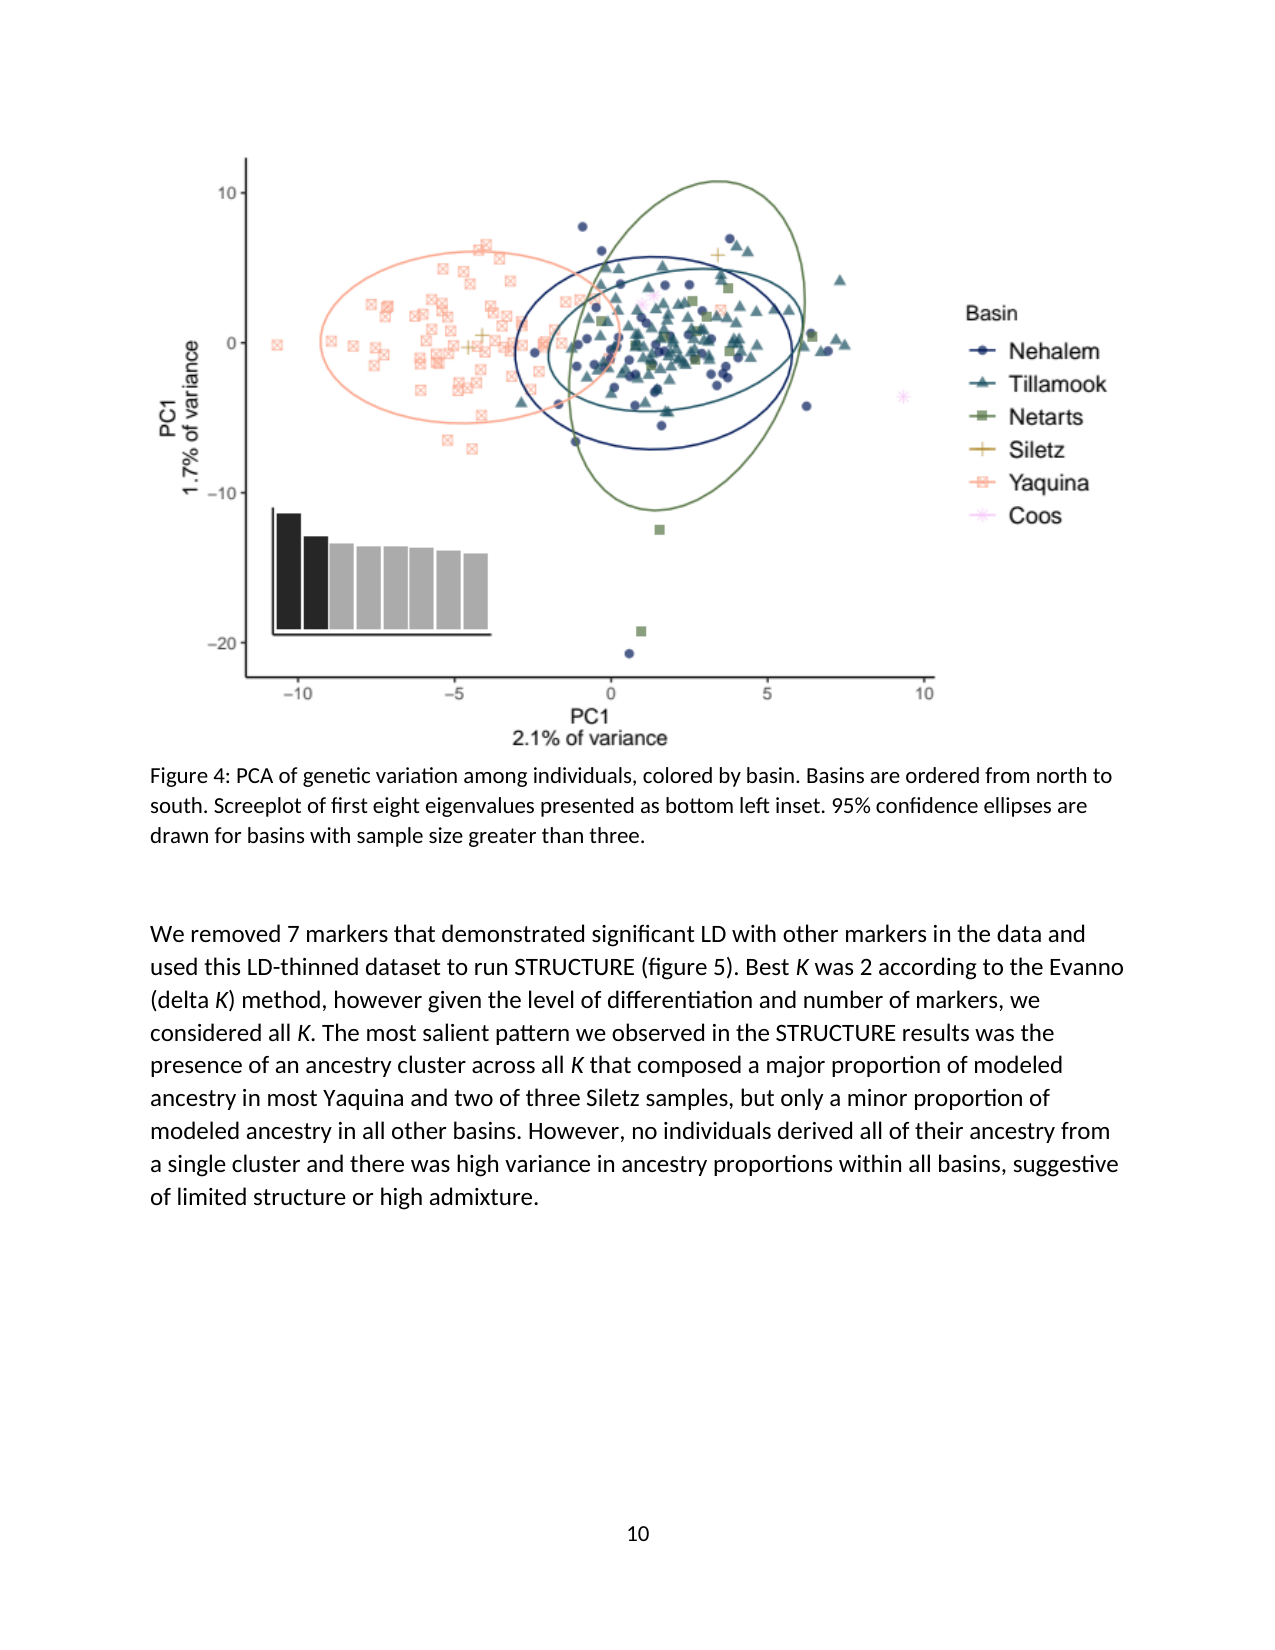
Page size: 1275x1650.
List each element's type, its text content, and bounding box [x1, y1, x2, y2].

text Figure 4: PCA of genetic variation among individuals, colored by basin. Basins are ordered from north to south. Screeplot of first eight eigenvalues presented as bottom left inset. 95% confidence ellipses are drawn for basins with sample size greater than three. [150, 761, 1125, 849]
text We removed 7 markers that demonstrated significant LD with other markers in the data and used this LD-thinned dataset to run STRUCTURE (figure 5). Best K was 2 according to the Evanno (delta K) method, however given the level of differentiation and number of markers, we considered all K. The most salient pattern we observed in the STRUCTURE results was the presence of an ancestry cluster across all K that composed a major proportion of modeled ancestry in most Yaquina and two of three Siletz samples, but only a minor proportion of modeled ancestry in all other basins. However, no individuals derived all of their ancestry from a single cluster and there was high variance in ancestry proportions within all basins, suggestive of limited structure or high admixture. [150, 918, 1125, 1212]
